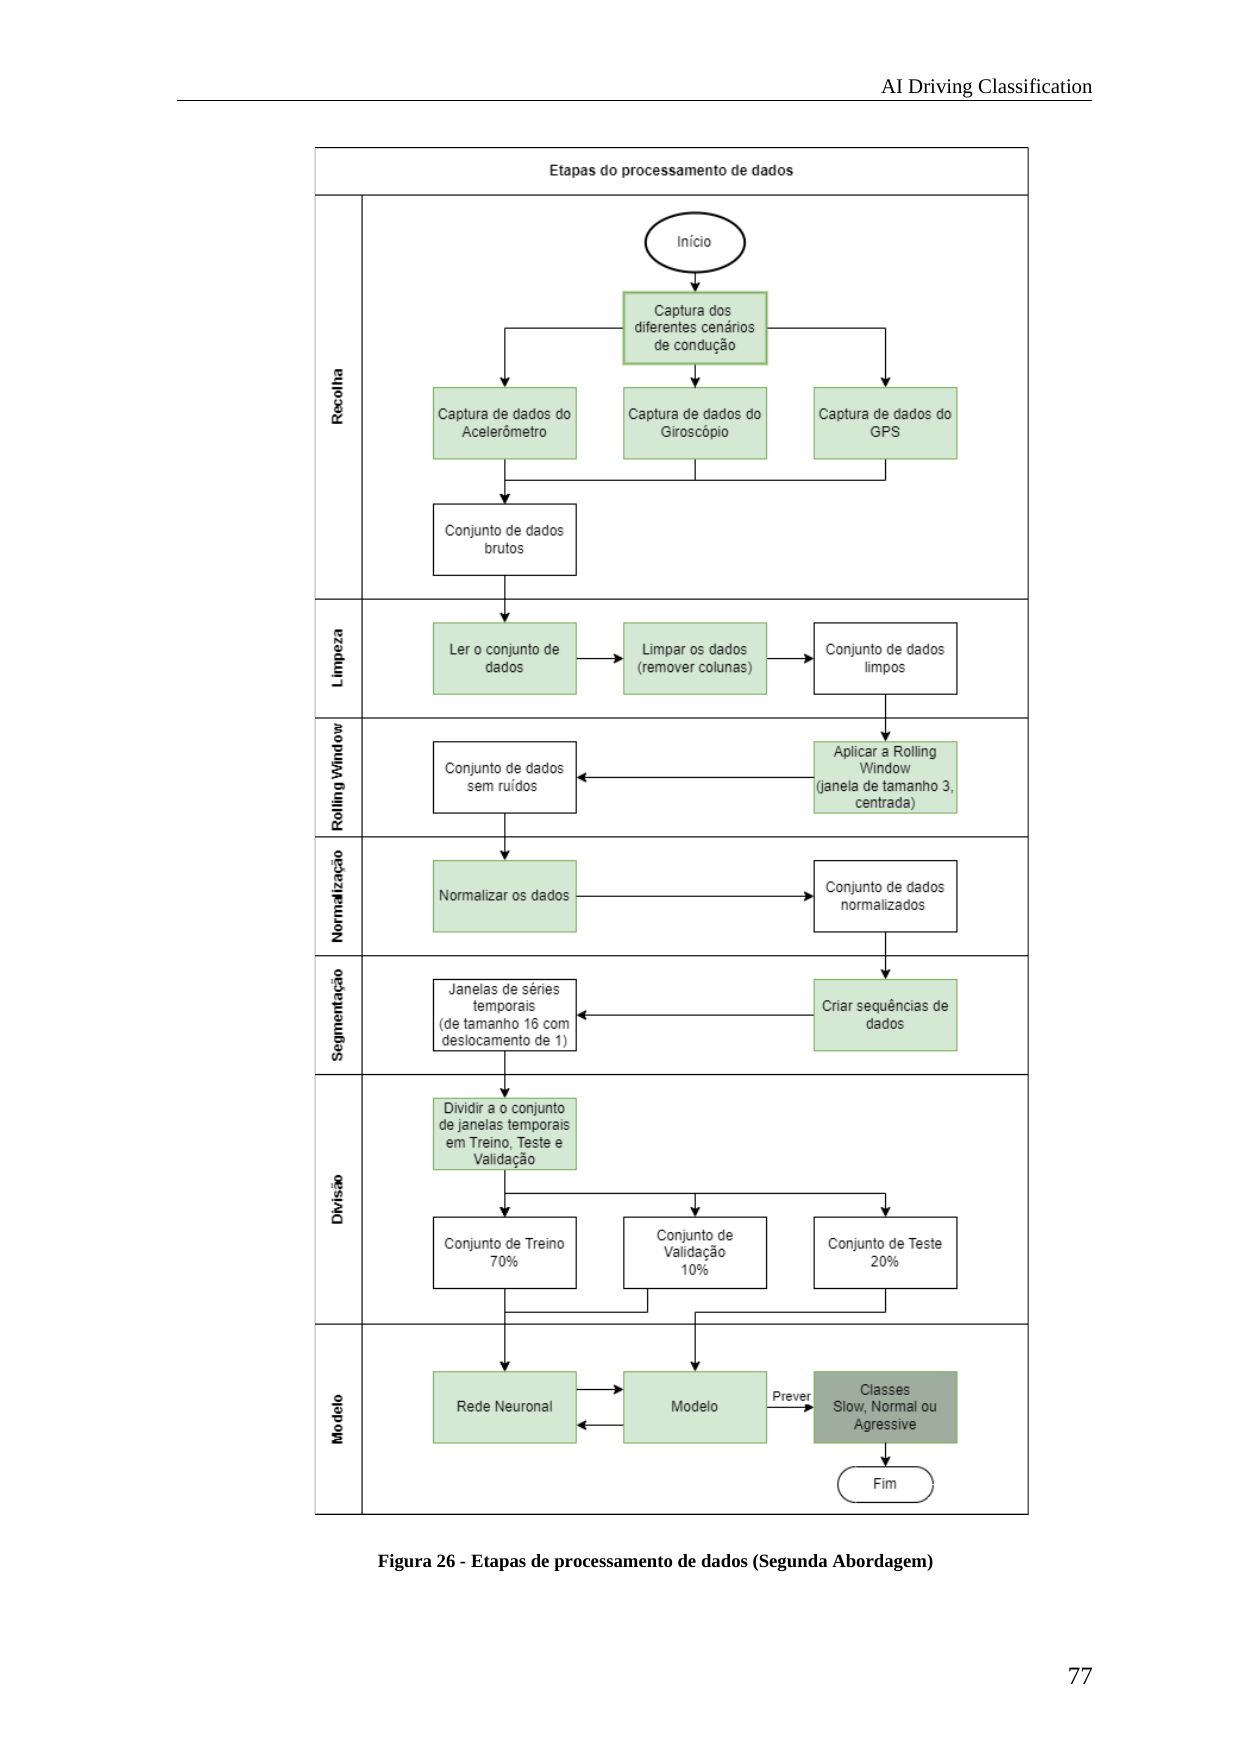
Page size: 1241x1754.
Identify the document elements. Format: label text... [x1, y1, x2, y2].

picture [314, 147, 1029, 1515]
text Figura 26 - Etapas de processamento de dados (Segunda Abordagem) [177, 1550, 1092, 1572]
